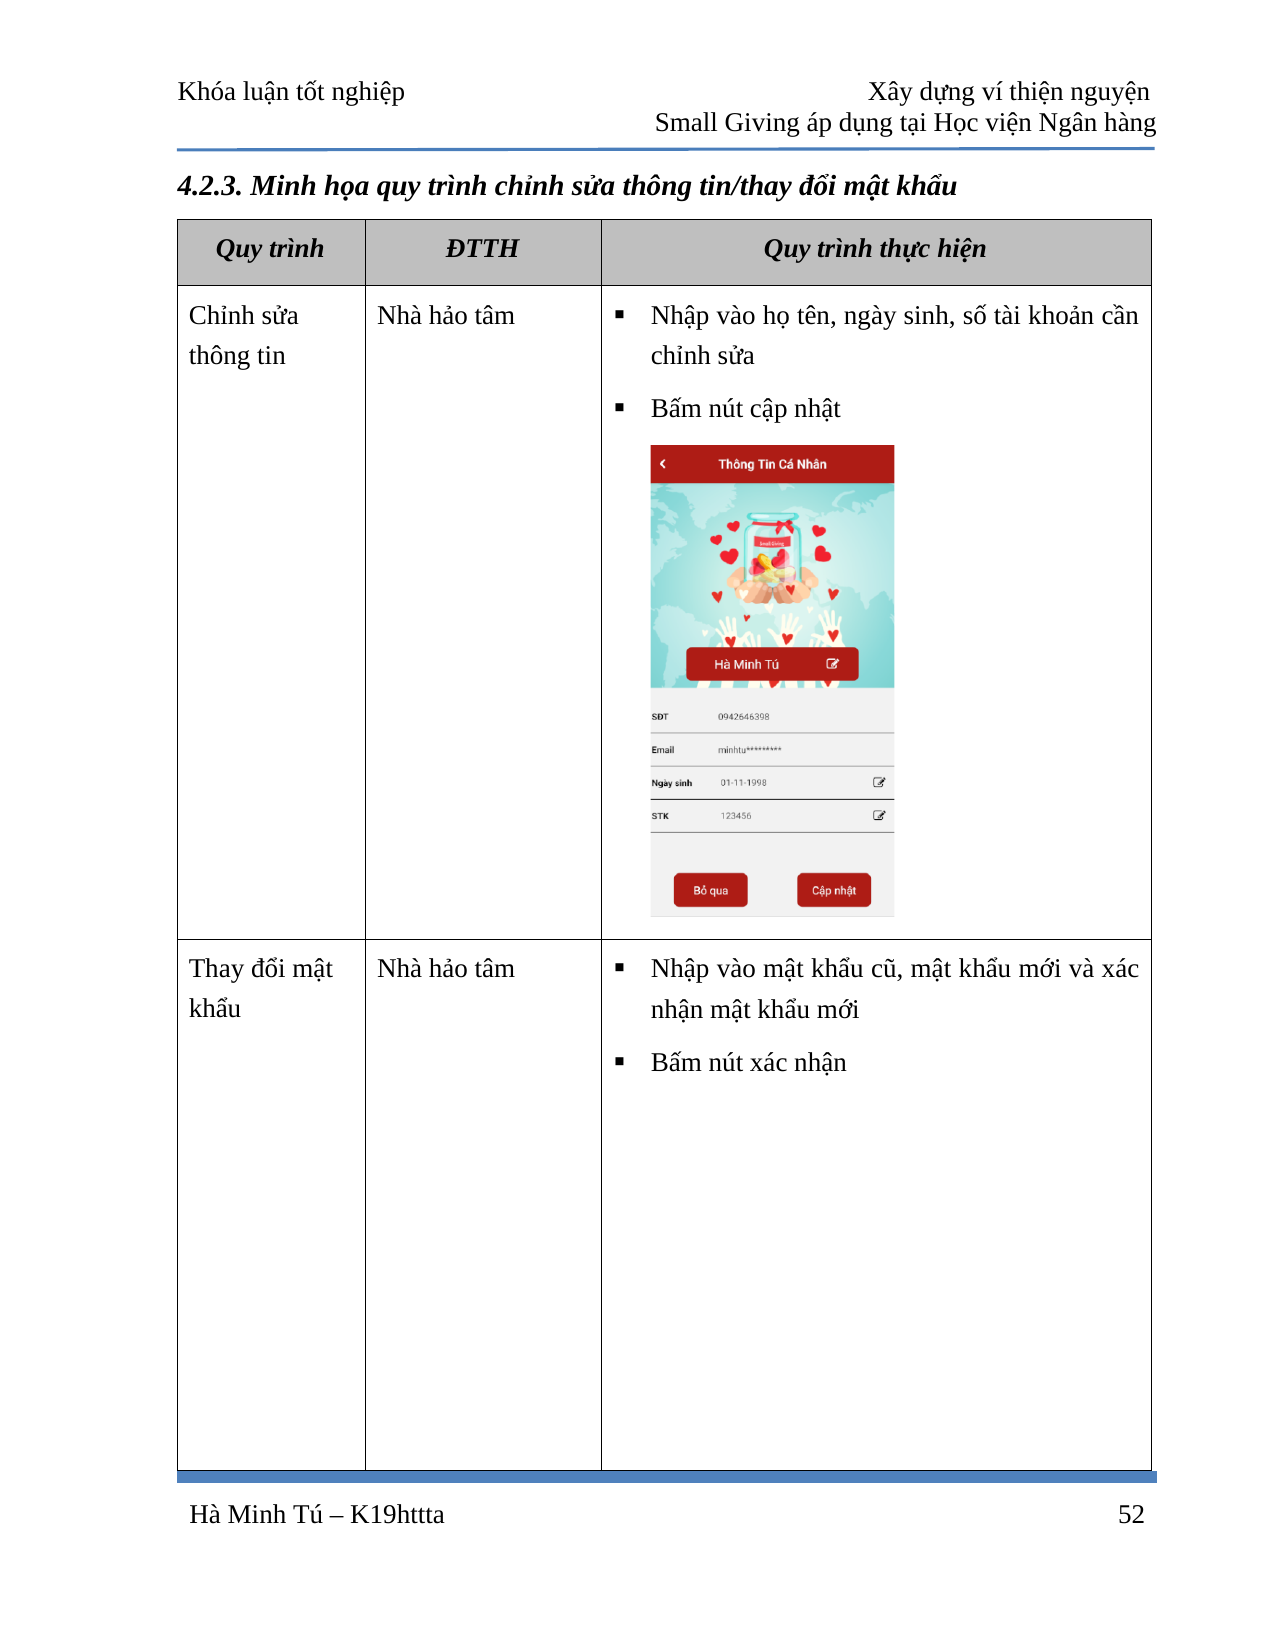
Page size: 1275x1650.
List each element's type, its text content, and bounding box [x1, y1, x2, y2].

table_cell Nhà hảo tâm [366, 286, 601, 939]
table_cell Thay đổi mật khẩu [178, 940, 365, 1470]
table_header Quy trình thực hiện [602, 220, 1151, 285]
table_header ĐTTH [366, 220, 601, 285]
table_header Quy trình [178, 220, 365, 285]
text 4.2.3. Minh họa quy trình chỉnh sửa thông tin/thay đổi mật khẩu [177, 168, 1157, 202]
table_cell Chỉnh sửa thông tin [178, 286, 365, 939]
table_cell Nhà hảo tâm [366, 940, 601, 1470]
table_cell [602, 940, 1151, 1470]
table_cell Nhập vào họ tên, ngày sinh, số tài khoản cần chỉnh sửa Bấm nút cập nhật [602, 286, 1151, 939]
picture [650, 445, 895, 917]
